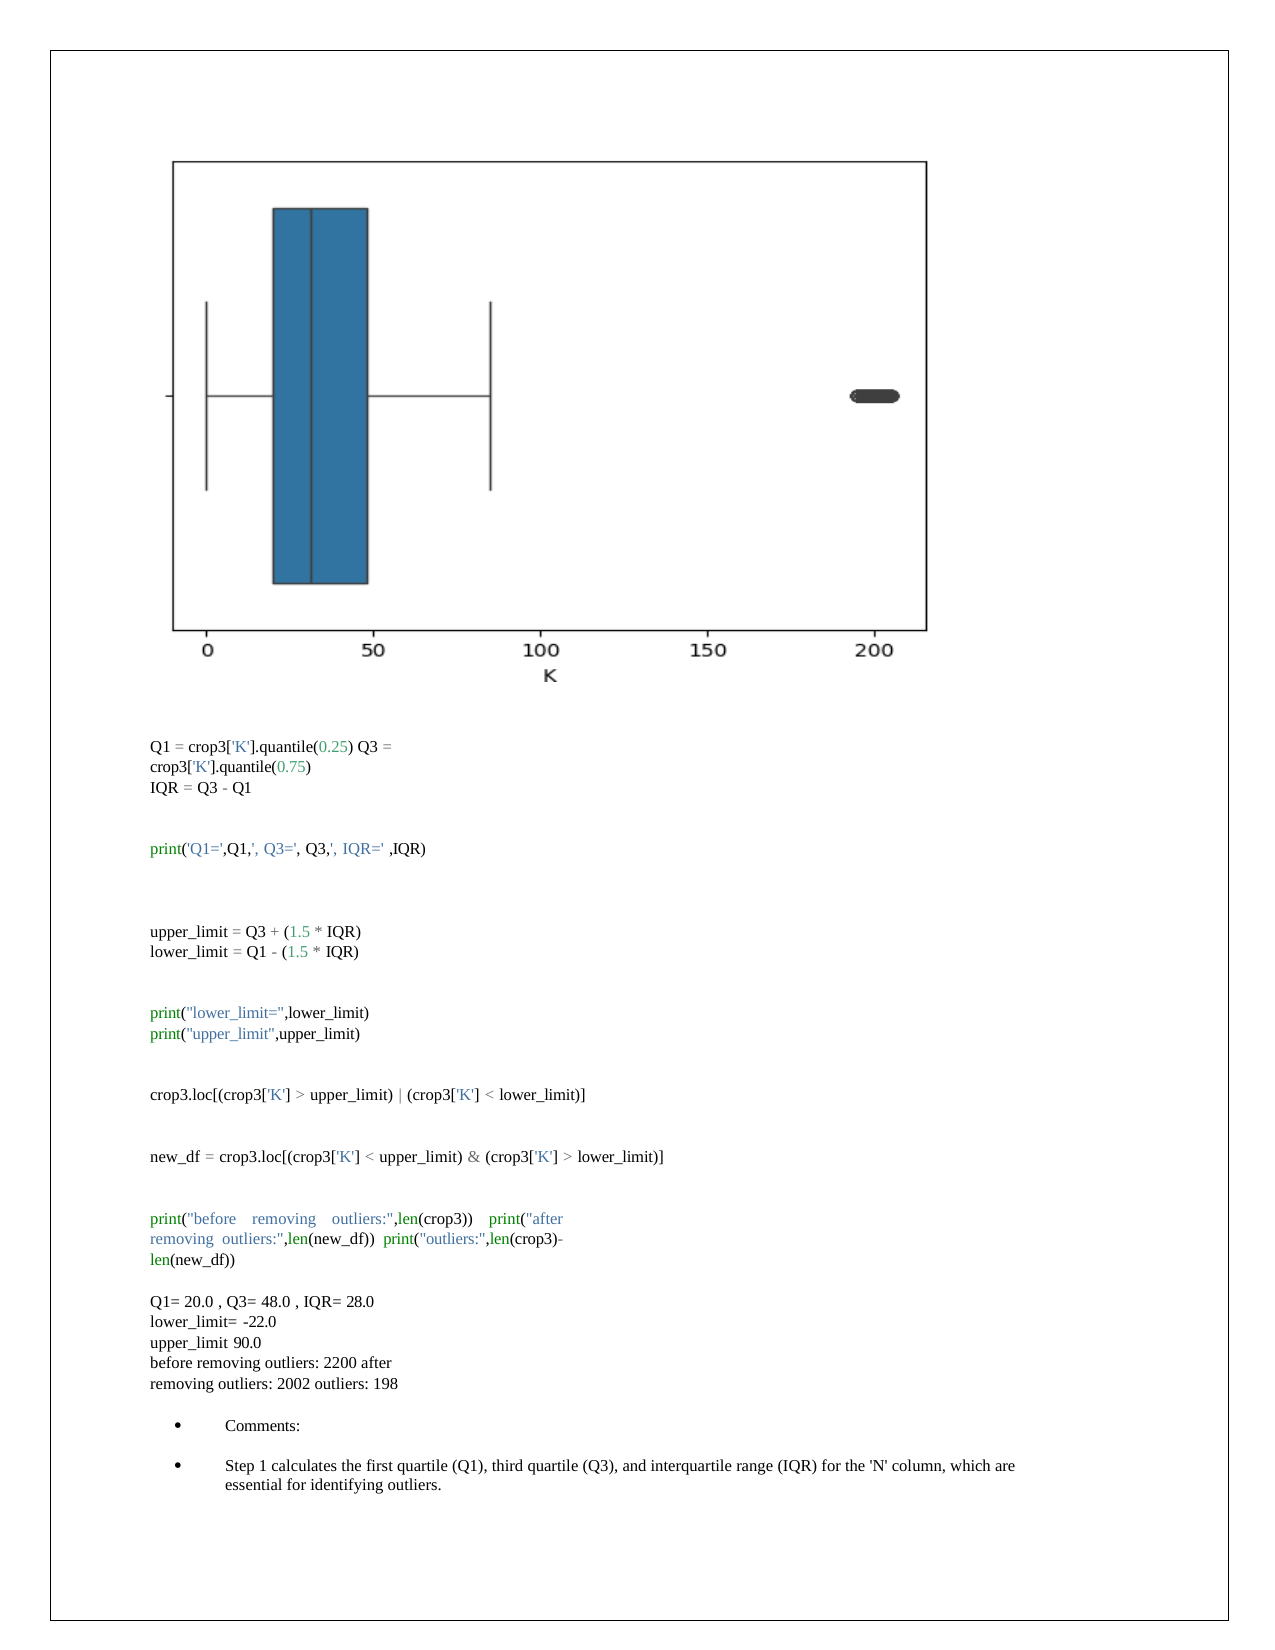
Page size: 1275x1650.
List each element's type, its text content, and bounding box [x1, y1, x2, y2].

text print("before removing outliers:",len(crop3)) print("after removing outliers:",len(new_df)) print("outliers:",len(crop3)-len(new_df)) [150, 1208, 563, 1269]
text before removing outliers: 2200 after removing outliers: 2002 outliers: 198 [150, 1353, 429, 1393]
text IQR = Q3 - Q1 [150, 778, 1228, 797]
text upper_limit = Q3 + (1.5 * IQR) lower_limit = Q1 - (1.5 * IQR) [150, 921, 429, 961]
text print("lower_limit=",lower_limit) print("upper_limit",upper_limit) [150, 1003, 515, 1043]
list Comments: [175, 1416, 1228, 1435]
text Q1 = crop3['K'].quantile(0.25) Q3 = crop3['K'].quantile(0.75) [150, 737, 429, 776]
text crop3.loc[(crop3['K'] > upper_limit) | (crop3['K'] < lower_limit)] [150, 1085, 1228, 1104]
picture [165, 160, 929, 682]
text upper_limit 90.0 [150, 1333, 1228, 1352]
list Step 1 calculates the first quartile (Q1), third quartile (Q3), and interquartile range (IQR) for the 'N' column, which are essential for identifying outliers. [175, 1455, 1062, 1494]
text new_df = crop3.loc[(crop3['K'] < upper_limit) & (crop3['K'] > lower_limit)] [150, 1147, 1228, 1166]
text lower_limit= -22.0 [150, 1312, 1228, 1331]
text Q1= 20.0 , Q3= 48.0 , IQR= 28.0 [150, 1292, 1228, 1311]
text print('Q1=',Q1,', Q3=', Q3,', IQR=' ,IQR) [150, 839, 1228, 858]
